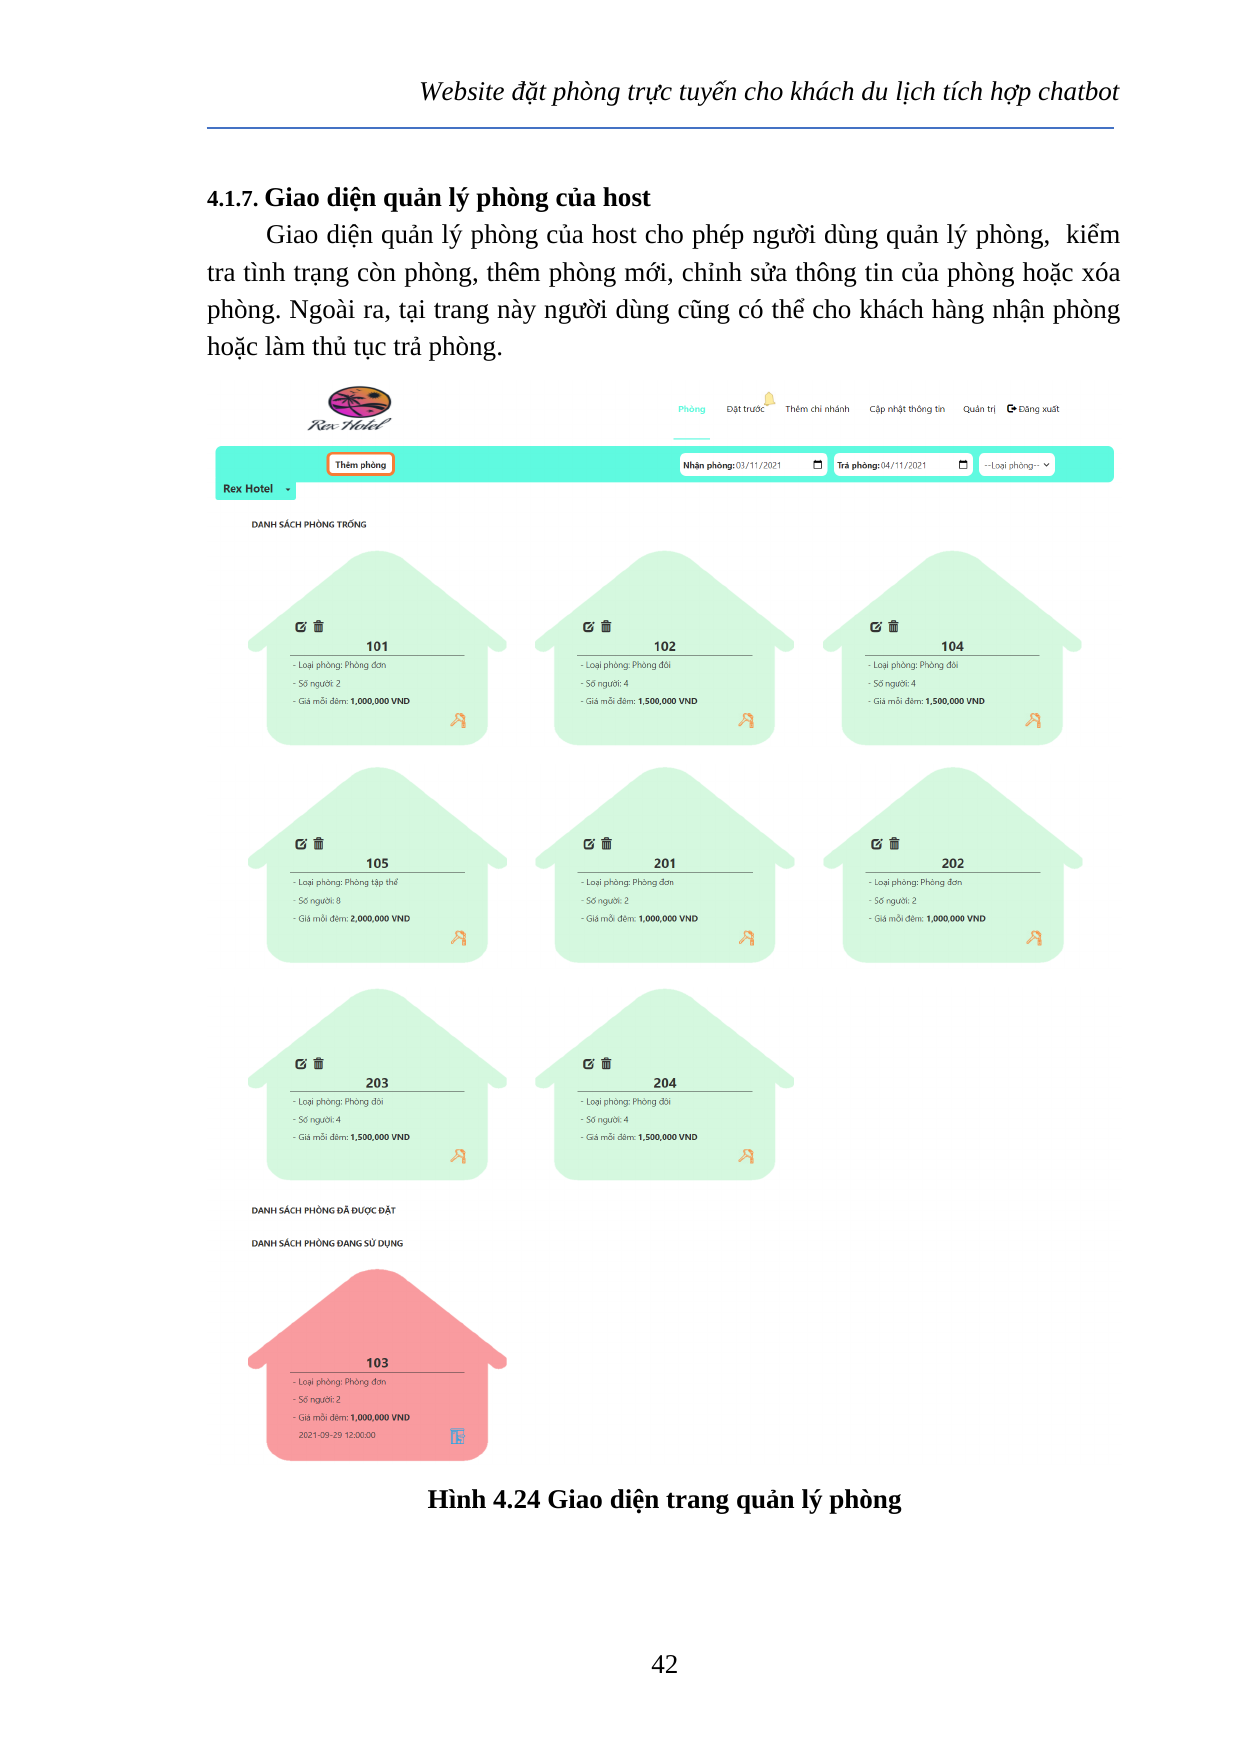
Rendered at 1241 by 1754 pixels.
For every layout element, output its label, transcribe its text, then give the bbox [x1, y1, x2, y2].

subtitle Giao diện quản lý phòng của host [207, 181, 1122, 212]
text Giao diện quản lý phòng của host cho phép người dùng quản lý phòng, kiểm tra tình trạng còn phòng, thêm phòng mới, chỉnh sửa thông tin của phòng hoặc xóa phòng. Ngoài ra, tại trang này người dùng cũng có thể cho khách hàng nhận phòng hoặc làm thủ tục trả phòng. [207, 219, 1122, 362]
